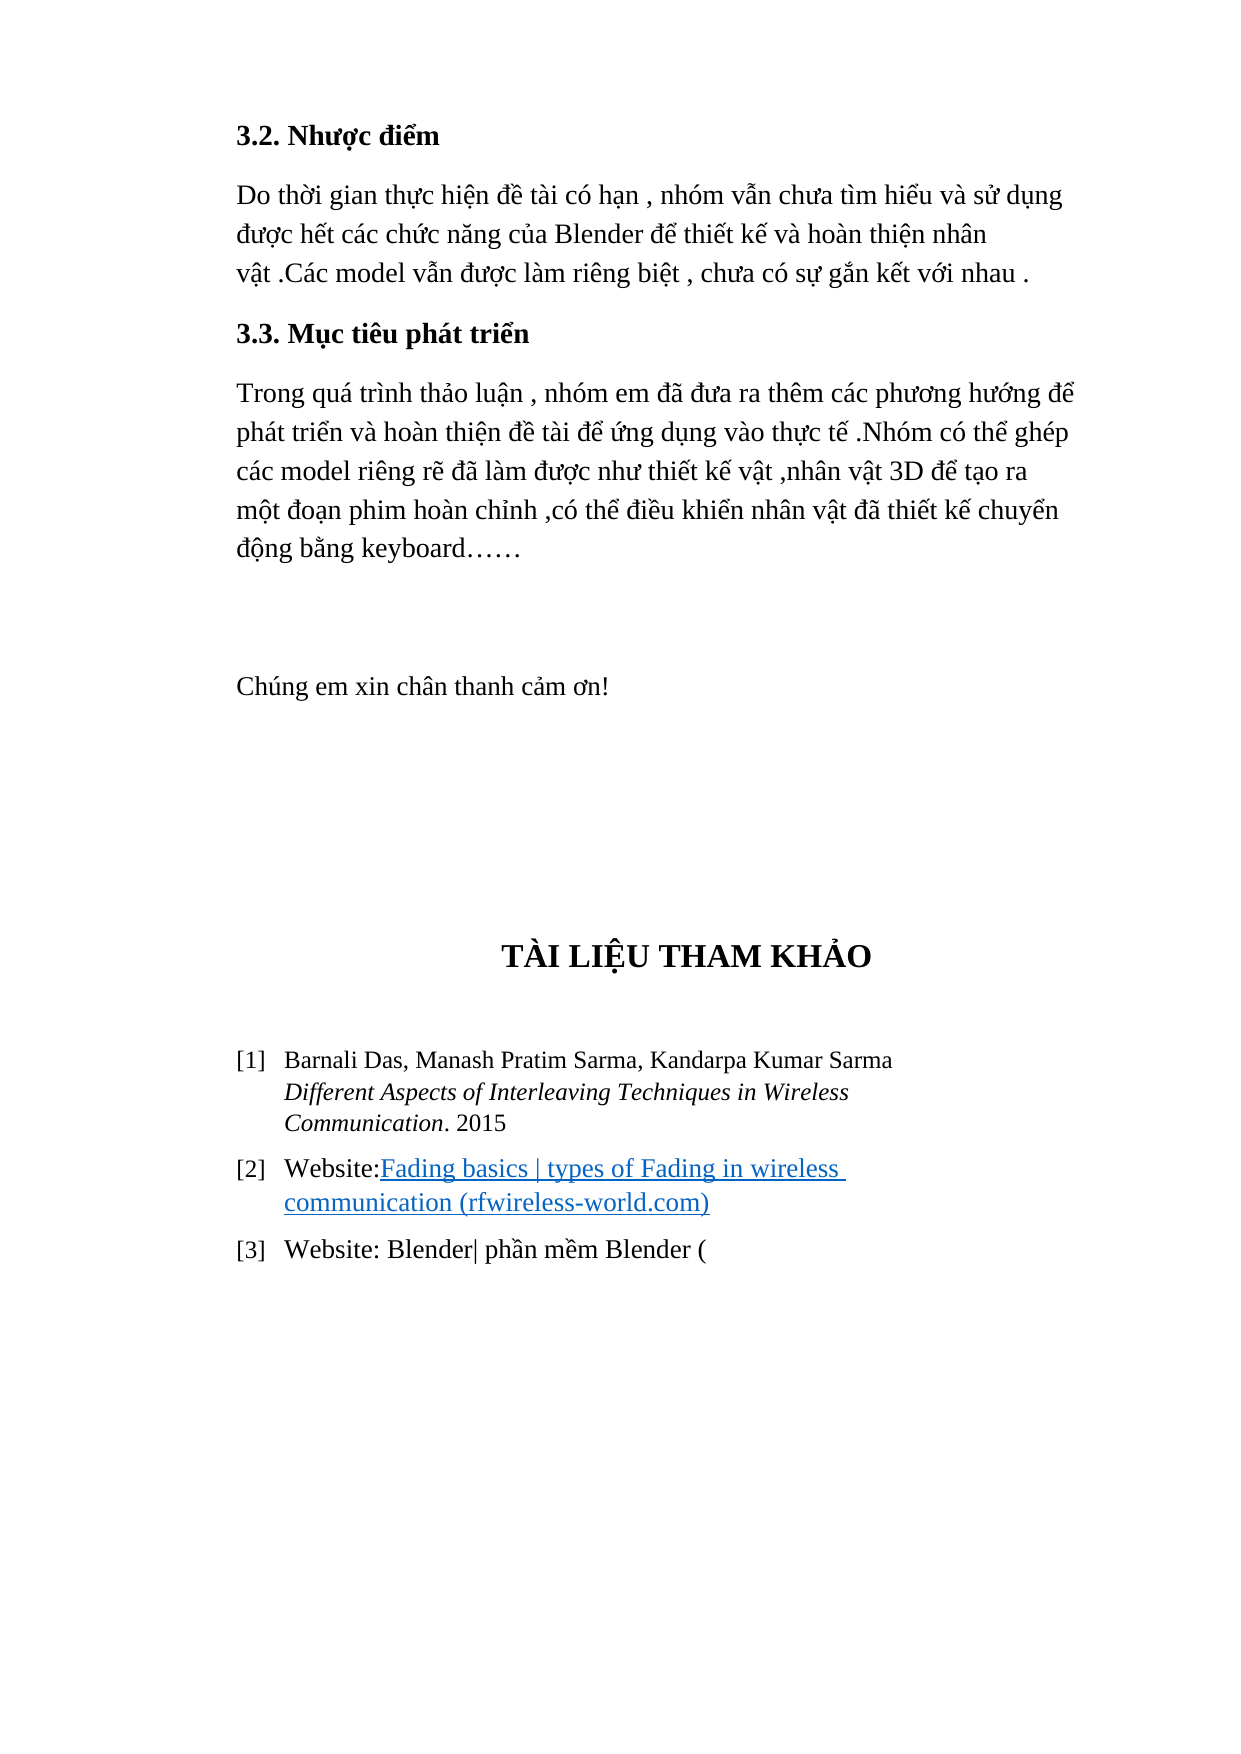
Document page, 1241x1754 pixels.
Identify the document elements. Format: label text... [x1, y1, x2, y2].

subtitle 3.2. Nhược điểm [236, 118, 904, 152]
list Website: Blender| phần mềm Blender ( [236, 1233, 964, 1264]
list Website:Fading basics | types of Fading in wireless communication (rfwireless-world.com) [236, 1152, 964, 1218]
text Do thời gian thực hiện đề tài có hạn , nhóm vẫn chưa tìm hiểu và sử dụng được hết các chức năng của Blender để thiết kế và hoàn thiện nhân vật .Các model vẫn được làm riêng biệt , chưa có sự gắn kết với nhau . [236, 178, 1078, 288]
text Trong quá trình thảo luận , nhóm em đã đưa ra thêm các phương hướng để phát triển và hoàn thiện đề tài để ứng dụng vào thực tế .Nhóm có thể ghép các model riêng rẽ đã làm được như thiết kế vật ,nhân vật 3D để tạo ra một đoạn phim hoàn chỉnh ,có thể điều khiển nhân vật đã thiết kế chuyển động bằng keyboard…… [236, 376, 1078, 564]
text TÀI LIỆU THAM KHẢO [413, 937, 960, 975]
text Chúng em xin chân thanh cảm ơn! [236, 633, 1078, 701]
list Barnali Das, Manash Pratim Sarma, Kandarpa Kumar Sarma Different Aspects of Interleaving Techniques in Wireless Communication. 2015 [236, 1045, 964, 1137]
subtitle 3.3. Mục tiêu phát triển [236, 316, 904, 349]
